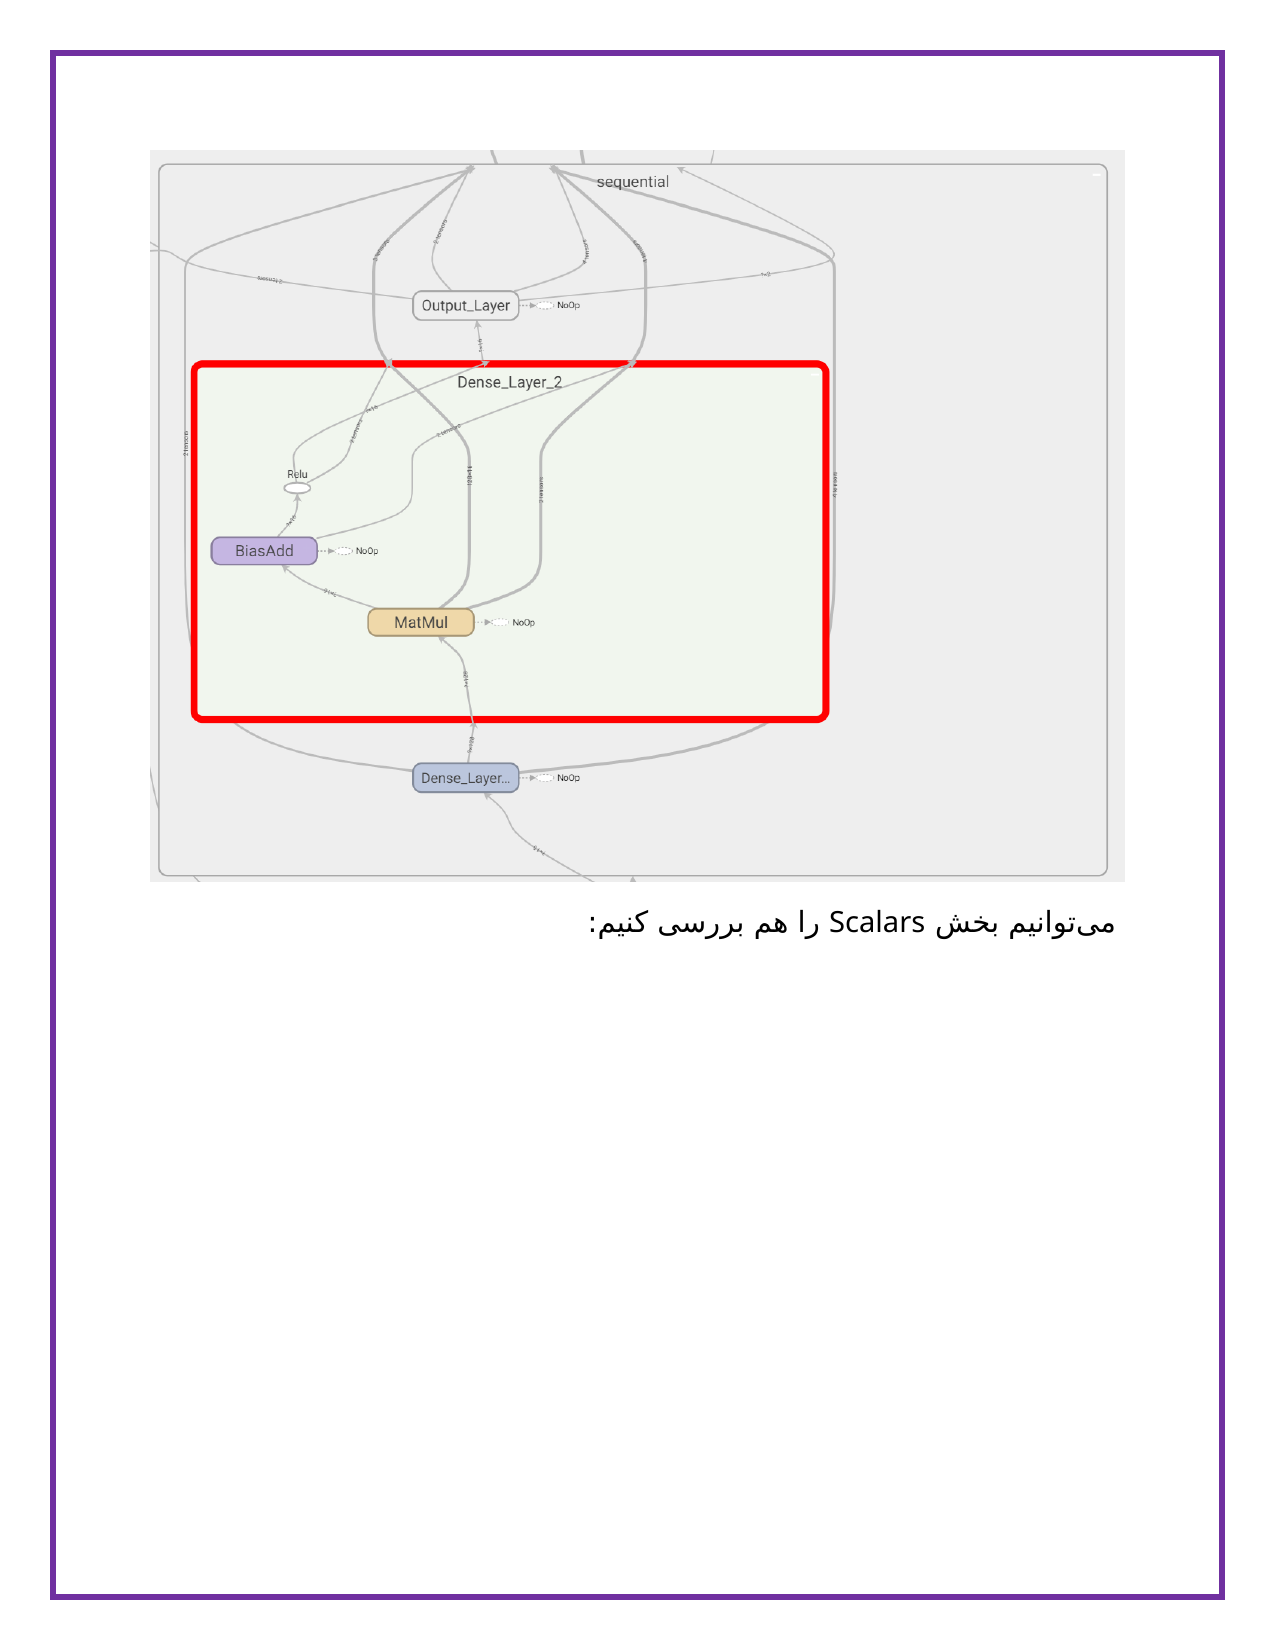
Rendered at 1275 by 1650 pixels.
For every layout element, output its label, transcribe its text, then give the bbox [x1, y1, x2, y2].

picture [150, 150, 1125, 882]
text می‌توانیم بخش Scalars را هم بررسی کنیم: [150, 902, 1125, 941]
